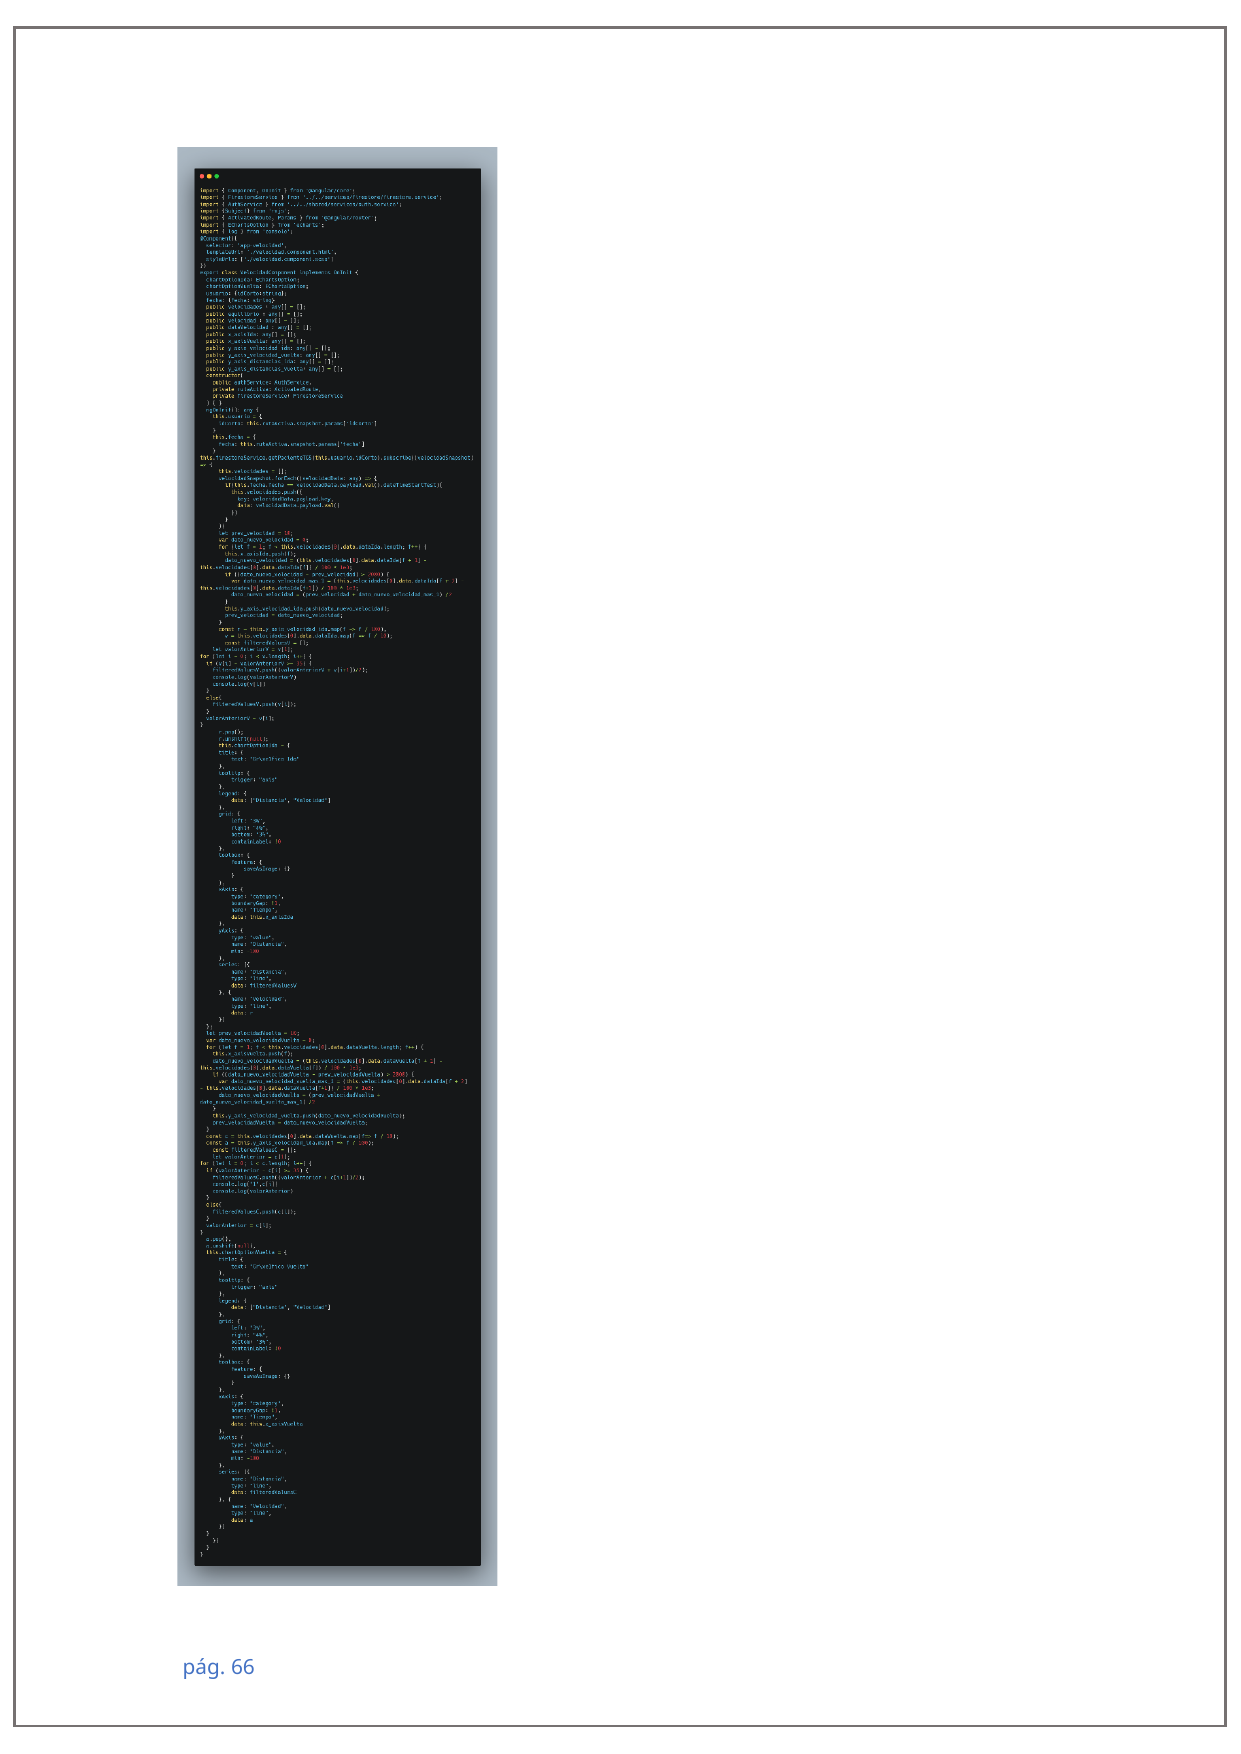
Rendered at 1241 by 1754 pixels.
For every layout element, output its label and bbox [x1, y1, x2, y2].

picture [177, 147, 498, 1586]
